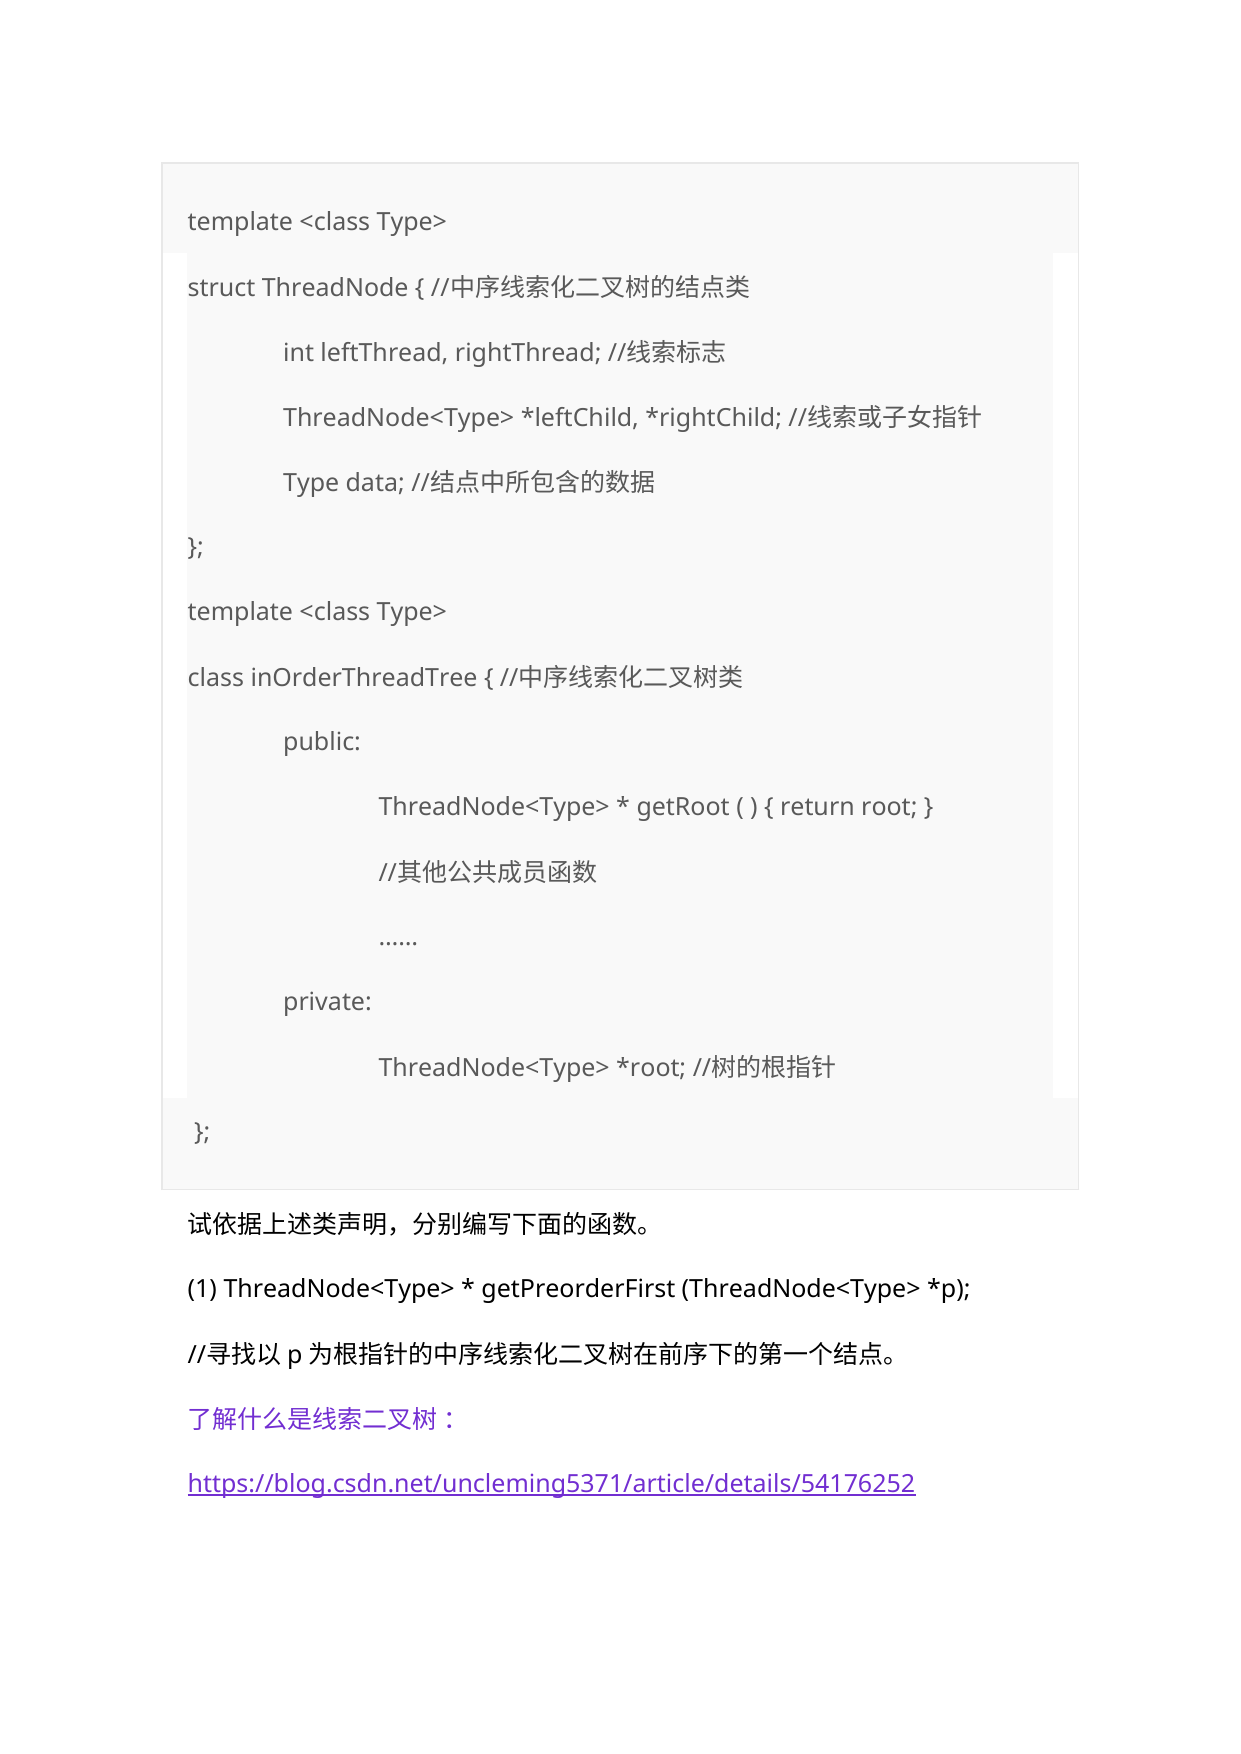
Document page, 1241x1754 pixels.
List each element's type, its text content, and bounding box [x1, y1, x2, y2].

text 了解什么是线索二叉树 ：https://blog.csdn.net/uncleming5371/article/details/54176252 [187, 1385, 1053, 1515]
text ThreadNode<Type> *root; //树的根指针 [187, 1033, 1053, 1072]
text (1) ThreadNode<Type> * getPreorderFirst (ThreadNode<Type> *p); [187, 1255, 1053, 1320]
text ThreadNode<Type> * getRoot ( ) { return root; } [187, 773, 1053, 838]
text int leftThread, rightThread; //线索标志 [187, 318, 1053, 383]
text ThreadNode<Type> *leftChild, *rightChild; //线索或子女指针 [187, 383, 1053, 448]
text 试依据上述类声明，分别编写下面的函数。 [187, 1190, 1053, 1255]
text }; [163, 1072, 1078, 1189]
text …… [187, 903, 1053, 968]
text public: [187, 708, 1053, 773]
text Type data; //结点中所包含的数据 [187, 448, 1053, 513]
text //其他公共成员函数 [187, 838, 1053, 903]
text struct ThreadNode { //中序线索化二叉树的结点类 [187, 253, 1053, 318]
text }; [187, 513, 1053, 578]
text //寻找以 p 为根指针的中序线索化二叉树在前序下的第一个结点。 [187, 1320, 1053, 1385]
text private: [187, 968, 1053, 1033]
text template <class Type> [187, 578, 1053, 643]
text class inOrderThreadTree { //中序线索化二叉树类 [187, 643, 1053, 708]
text template <class Type> [163, 164, 1078, 253]
